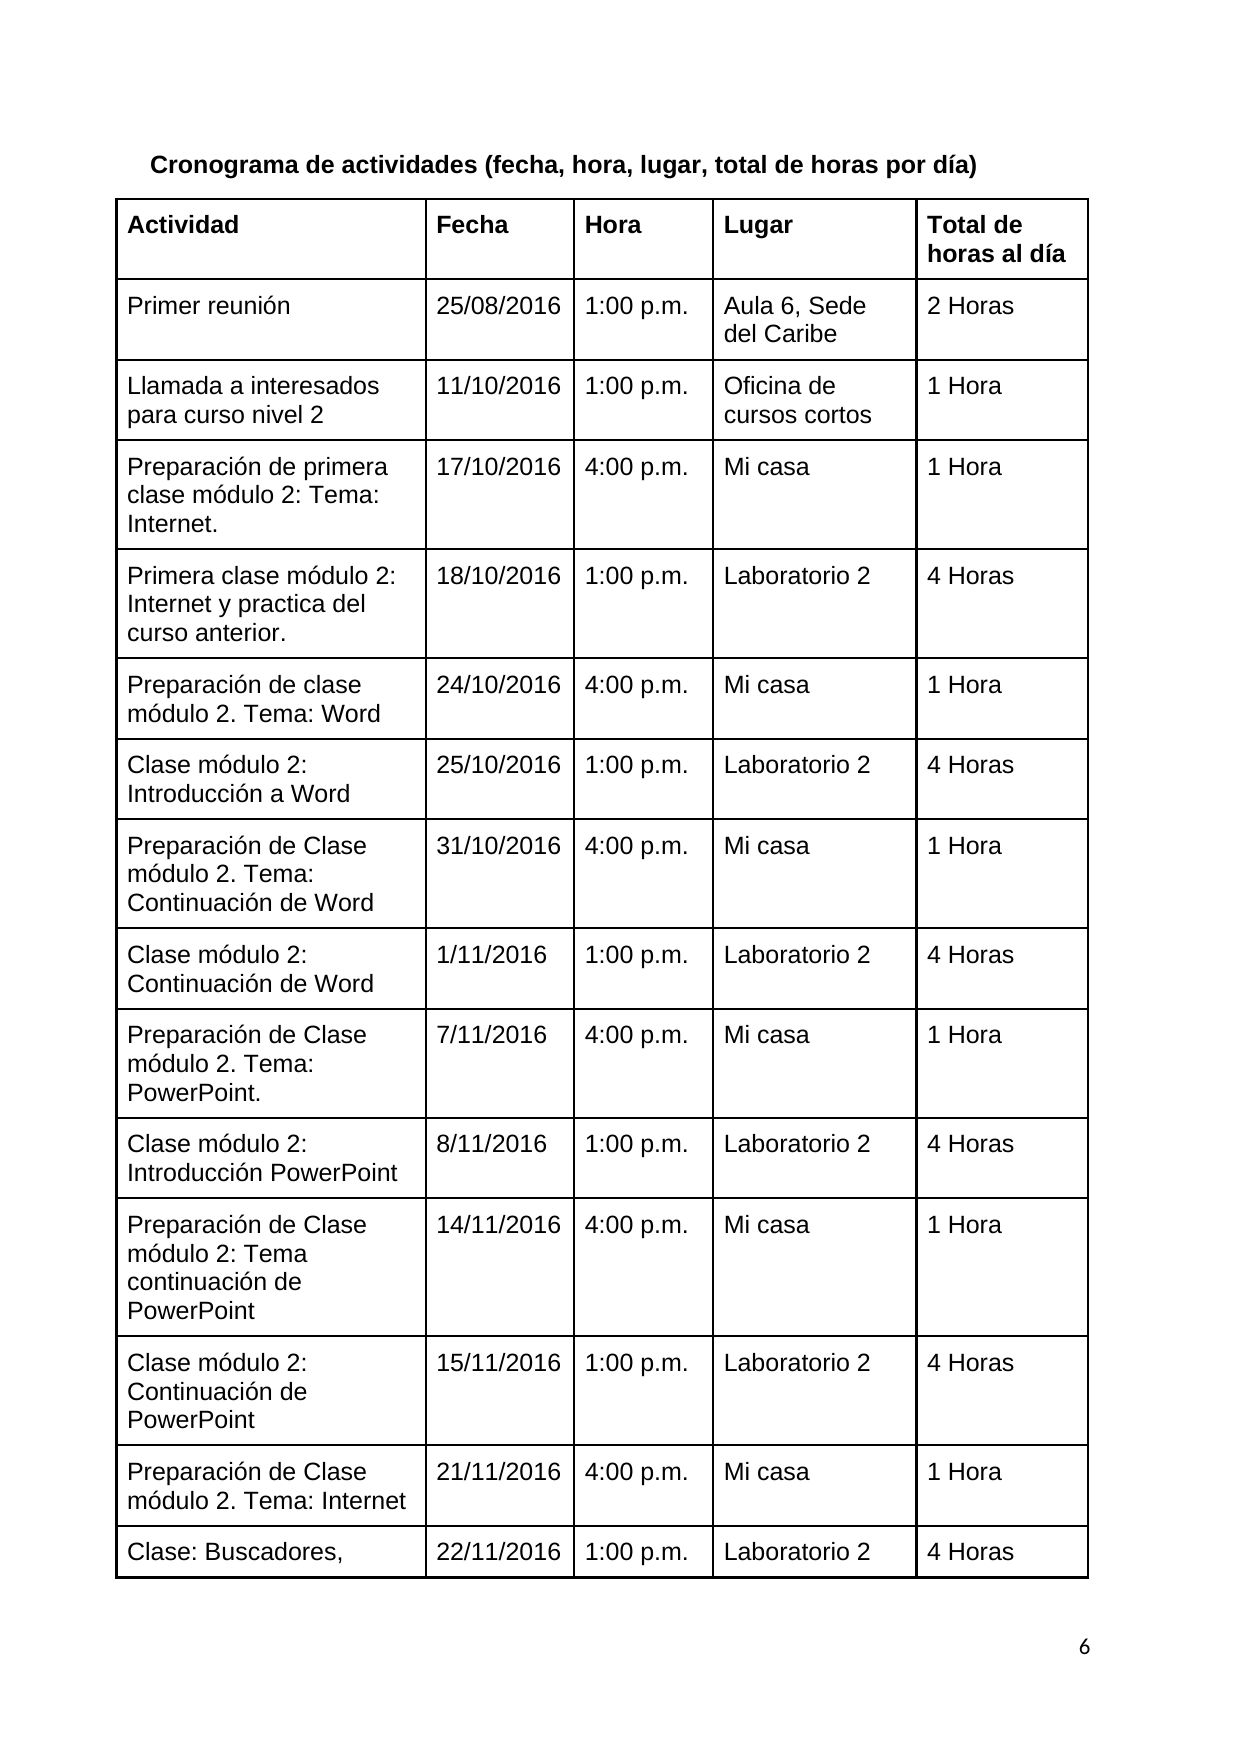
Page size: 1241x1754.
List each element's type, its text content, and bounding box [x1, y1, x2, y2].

table_cell Laboratorio 2 [714, 740, 915, 818]
table_cell 4 Horas [918, 1337, 1087, 1444]
table_cell 1 Hora [918, 659, 1087, 738]
table_cell Laboratorio 2 [714, 1337, 915, 1444]
table_cell Laboratorio 2 [714, 550, 915, 657]
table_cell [118, 1527, 425, 1576]
table_header Lugar [714, 200, 915, 278]
table_cell 1:00 p.m. [575, 1337, 712, 1444]
table_cell Oficina de cursos cortos [714, 361, 915, 439]
table_cell 4:00 p.m. [575, 1199, 712, 1335]
table_cell 31/10/2016 [427, 820, 573, 927]
table_cell Preparación de Clase módulo 2: Tema continuación de PowerPoint [118, 1199, 425, 1335]
table_cell 17/10/2016 [427, 441, 573, 548]
table_header Actividad [118, 200, 425, 278]
table_header Hora [575, 200, 712, 278]
table_cell 21/11/2016 [427, 1446, 573, 1525]
table_cell Clase módulo 2: Introducción PowerPoint [118, 1119, 425, 1197]
table_cell 1 Hora [918, 1446, 1087, 1525]
table_cell Laboratorio 2 [714, 929, 915, 1008]
table_cell 25/10/2016 [427, 740, 573, 818]
table_cell 1:00 p.m. [575, 740, 712, 818]
table_cell Preparación de Clase módulo 2. Tema: Continuación de Word [118, 820, 425, 927]
table_cell 4:00 p.m. [575, 1010, 712, 1117]
table_cell Laboratorio 2 [714, 1119, 915, 1197]
table_cell 8/11/2016 [427, 1119, 573, 1197]
table_cell Preparación de Clase módulo 2. Tema: Internet [118, 1446, 425, 1525]
table_cell Mi casa [714, 1446, 915, 1525]
table_cell 22/11/2016 [427, 1527, 573, 1576]
table_header Total de horas al día [918, 200, 1087, 278]
table_cell 14/11/2016 [427, 1199, 573, 1335]
table_cell Clase módulo 2: Continuación de Word [118, 929, 425, 1008]
table_cell Llamada a interesados para curso nivel 2 [118, 361, 425, 439]
table_cell 25/08/2016 [427, 280, 573, 358]
table_cell 1:00 p.m. [575, 280, 712, 358]
table_cell 2 Horas [918, 280, 1087, 358]
table_cell Preparación de Clase módulo 2. Tema: PowerPoint. [118, 1010, 425, 1117]
subtitle Cronograma de actividades (fecha, hora, lugar, total de horas por día) [150, 150, 1090, 179]
table_cell Preparación de primera clase módulo 2: Tema: Internet. [118, 441, 425, 548]
table_cell Clase módulo 2: Introducción a Word [118, 740, 425, 818]
table_cell 11/10/2016 [427, 361, 573, 439]
table_cell 4 Horas [918, 550, 1087, 657]
table_cell Mi casa [714, 1199, 915, 1335]
table_cell Clase módulo 2: Continuación de PowerPoint [118, 1337, 425, 1444]
table_cell 4:00 p.m. [575, 1446, 712, 1525]
table_cell 1/11/2016 [427, 929, 573, 1008]
table_cell Mi casa [714, 659, 915, 738]
table_cell Aula 6, Sede del Caribe [714, 280, 915, 358]
table_cell 4 Horas [918, 740, 1087, 818]
table_cell 4 Horas [918, 1527, 1087, 1576]
table_cell 4:00 p.m. [575, 441, 712, 548]
table_cell 4 Horas [918, 929, 1087, 1008]
table_cell 4 Horas [918, 1119, 1087, 1197]
table_cell Mi casa [714, 1010, 915, 1117]
table_cell Laboratorio 2 [714, 1527, 915, 1576]
table_cell 1:00 p.m. [575, 1119, 712, 1197]
table_cell Primera clase módulo 2: Internet y practica del curso anterior. [118, 550, 425, 657]
table_cell Preparación de clase módulo 2. Tema: Word [118, 659, 425, 738]
table_cell 18/10/2016 [427, 550, 573, 657]
table_cell 1 Hora [918, 820, 1087, 927]
table_cell 4:00 p.m. [575, 659, 712, 738]
table_header Fecha [427, 200, 573, 278]
table_cell Mi casa [714, 441, 915, 548]
table_cell 1 Hora [918, 1010, 1087, 1117]
table_cell Primer reunión [118, 280, 425, 358]
table_cell 1 Hora [918, 361, 1087, 439]
table_cell 15/11/2016 [427, 1337, 573, 1444]
table_cell Mi casa [714, 820, 915, 927]
table_cell 24/10/2016 [427, 659, 573, 738]
table_cell 1:00 p.m. [575, 361, 712, 439]
table_cell 1:00 p.m. [575, 1527, 712, 1576]
table_cell 1 Hora [918, 1199, 1087, 1335]
table_cell 1:00 p.m. [575, 929, 712, 1008]
table_cell 1:00 p.m. [575, 550, 712, 657]
table_cell 4:00 p.m. [575, 820, 712, 927]
table_cell 7/11/2016 [427, 1010, 573, 1117]
table_cell 1 Hora [918, 441, 1087, 548]
